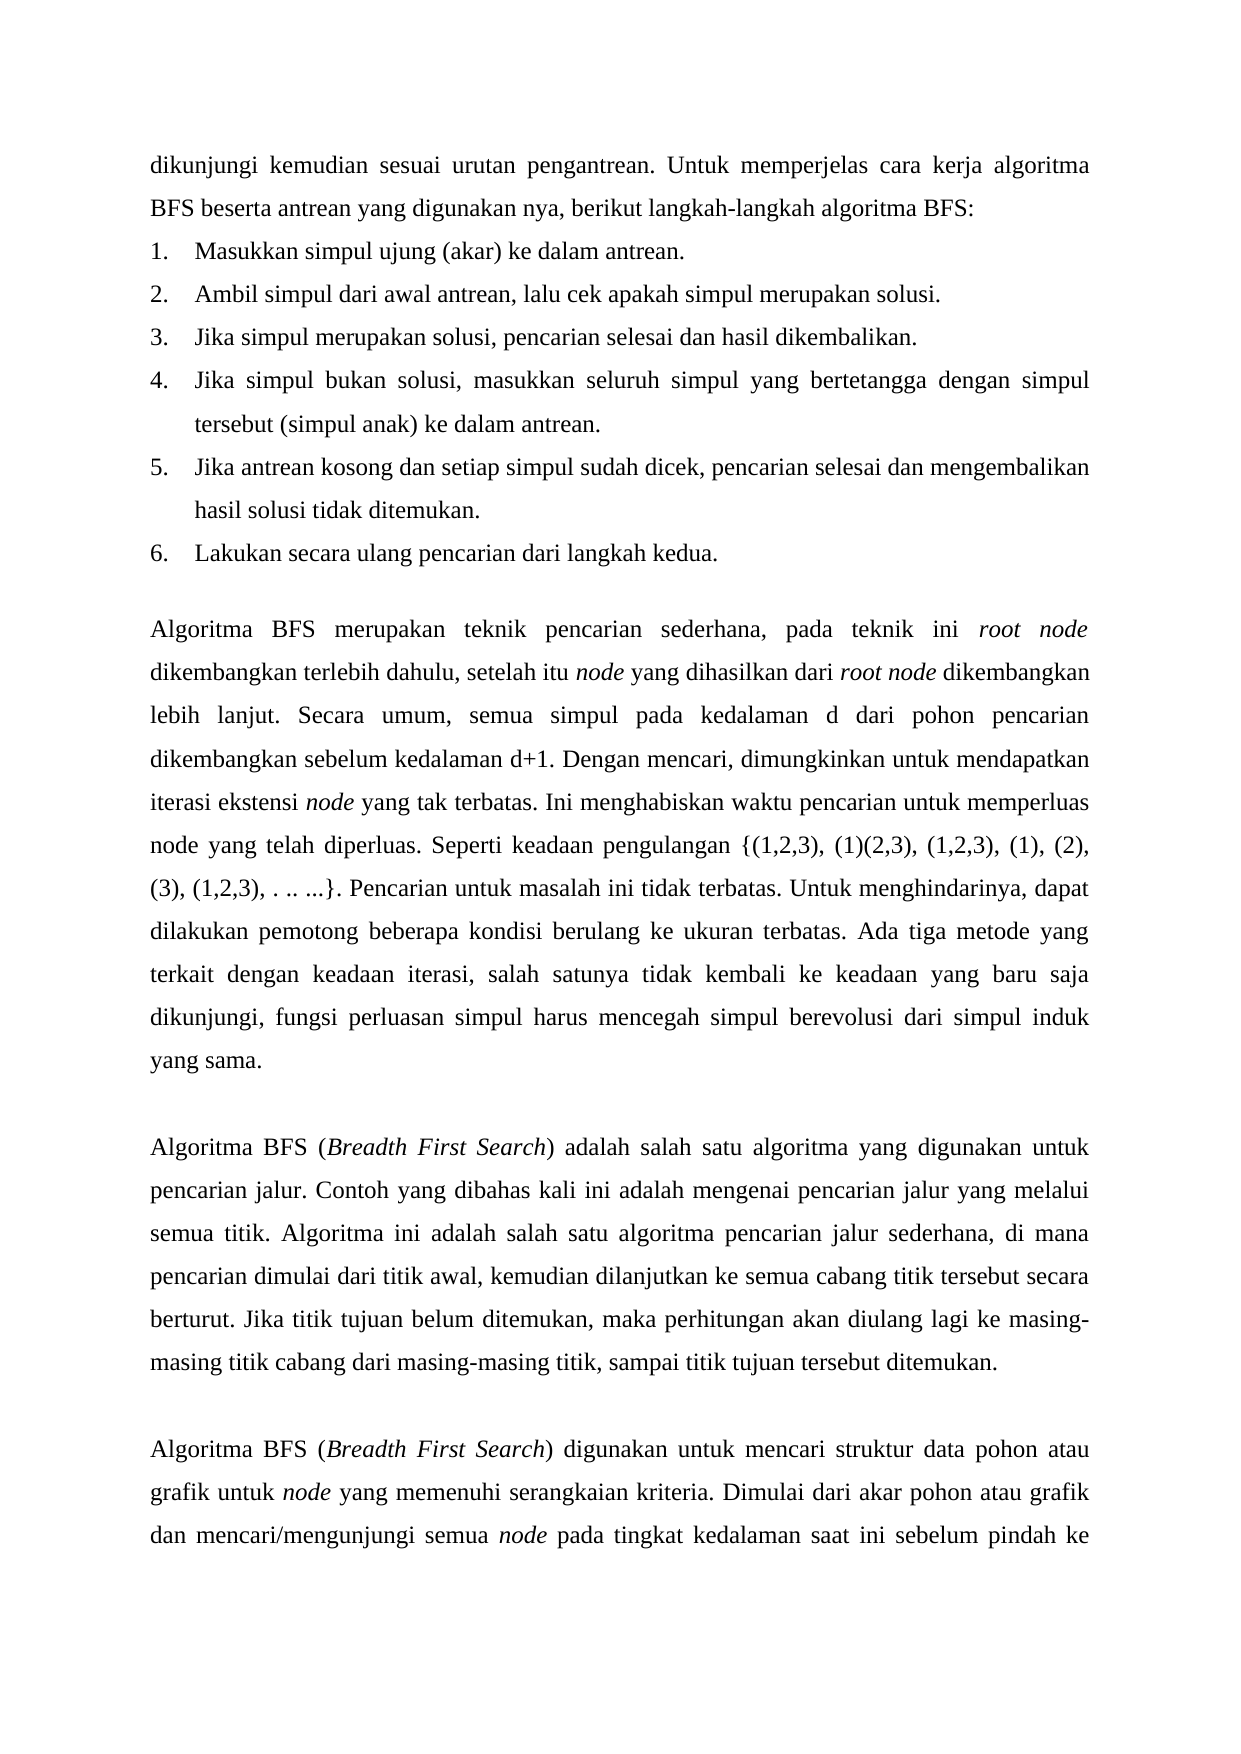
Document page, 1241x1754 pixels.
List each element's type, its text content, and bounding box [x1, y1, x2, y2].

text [150, 1434, 1090, 1549]
text Algoritma BFS (Breadth First Search) adalah salah satu algoritma yang digunakan untuk pencarian jalur. Contoh yang dibahas kali ini adalah mengenai pencarian jalur yang melalui semua titik. Algoritma ini adalah salah satu algoritma pencarian jalur sederhana, di mana pencarian dimulai dari titik awal, kemudian dilanjutkan ke semua cabang titik tersebut secara berturut. Jika titik tujuan belum ditemukan, maka perhitungan akan diulang lagi ke masing-masing titik cabang dari masing-masing titik, sampai titik tujuan tersebut ditemukan. [150, 1132, 1090, 1376]
list Lakukan secara ulang pencarian dari langkah kedua. [150, 538, 1090, 567]
list Masukkan simpul ujung (akar) ke dalam antrean. [150, 236, 1090, 265]
list Jika antrean kosong dan setiap simpul sudah dicek, pencarian selesai dan mengembalikan hasil solusi tidak ditemukan. [150, 452, 1090, 524]
list Jika simpul merupakan solusi, pencarian selesai dan hasil dikembalikan. [150, 322, 1090, 351]
list Ambil simpul dari awal antrean, lalu cek apakah simpul merupakan solusi. [150, 279, 1090, 308]
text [150, 150, 1090, 222]
text Algoritma BFS merupakan teknik pencarian sederhana, pada teknik ini root node dikembangkan terlebih dahulu, setelah itu node yang dihasilkan dari root node dikembangkan lebih lanjut. Secara umum, semua simpul pada kedalaman d dari pohon pencarian dikembangkan sebelum kedalaman d+1. Dengan mencari, dimungkinkan untuk mendapatkan iterasi ekstensi node yang tak terbatas. Ini menghabiskan waktu pencarian untuk memperluas node yang telah diperluas. Seperti keadaan pengulangan {(1,2,3), (1)(2,3), (1,2,3), (1), (2), (3), (1,2,3), . .. ...}. Pencarian untuk masalah ini tidak terbatas. Untuk menghindarinya, dapat dilakukan pemotong beberapa kondisi berulang ke ukuran terbatas. Ada tiga metode yang terkait dengan keadaan iterasi, salah satunya tidak kembali ke keadaan yang baru saja dikunjungi, fungsi perluasan simpul harus mencegah simpul berevolusi dari simpul induk yang sama. [150, 614, 1090, 1074]
list Jika simpul bukan solusi, masukkan seluruh simpul yang bertetangga dengan simpul tersebut (simpul anak) ke dalam antrean. [150, 366, 1090, 437]
